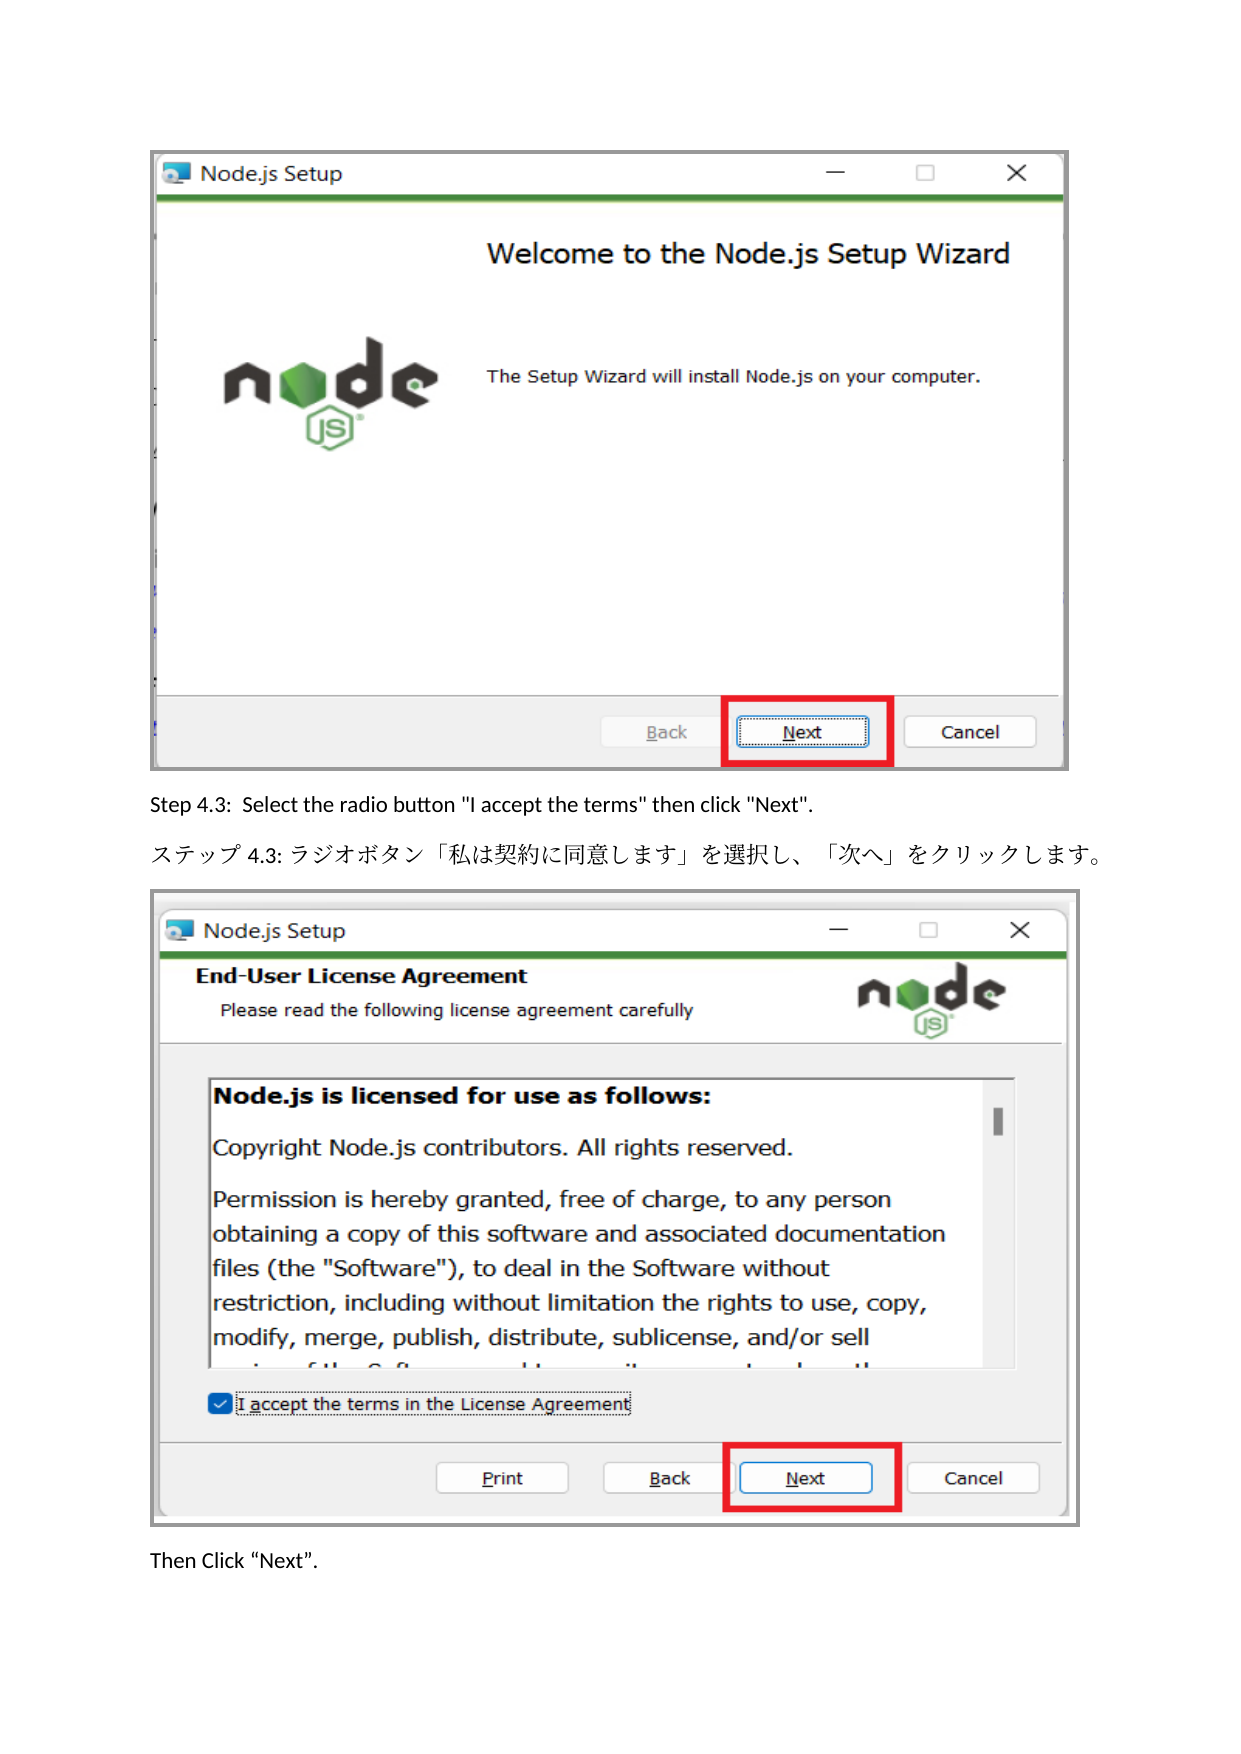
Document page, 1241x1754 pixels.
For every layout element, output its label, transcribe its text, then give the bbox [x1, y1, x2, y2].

text Then Click “Next”. [150, 1546, 1093, 1574]
picture [154, 893, 1076, 1523]
text Step 4.3: Select the radio button "I accept the terms" then click "Next". [150, 790, 1093, 818]
text ステップ 4.3: ラジオボタン「私は契約に同意します」を選択し、「次へ」をクリックします。 [150, 837, 1093, 870]
picture [154, 154, 1064, 767]
